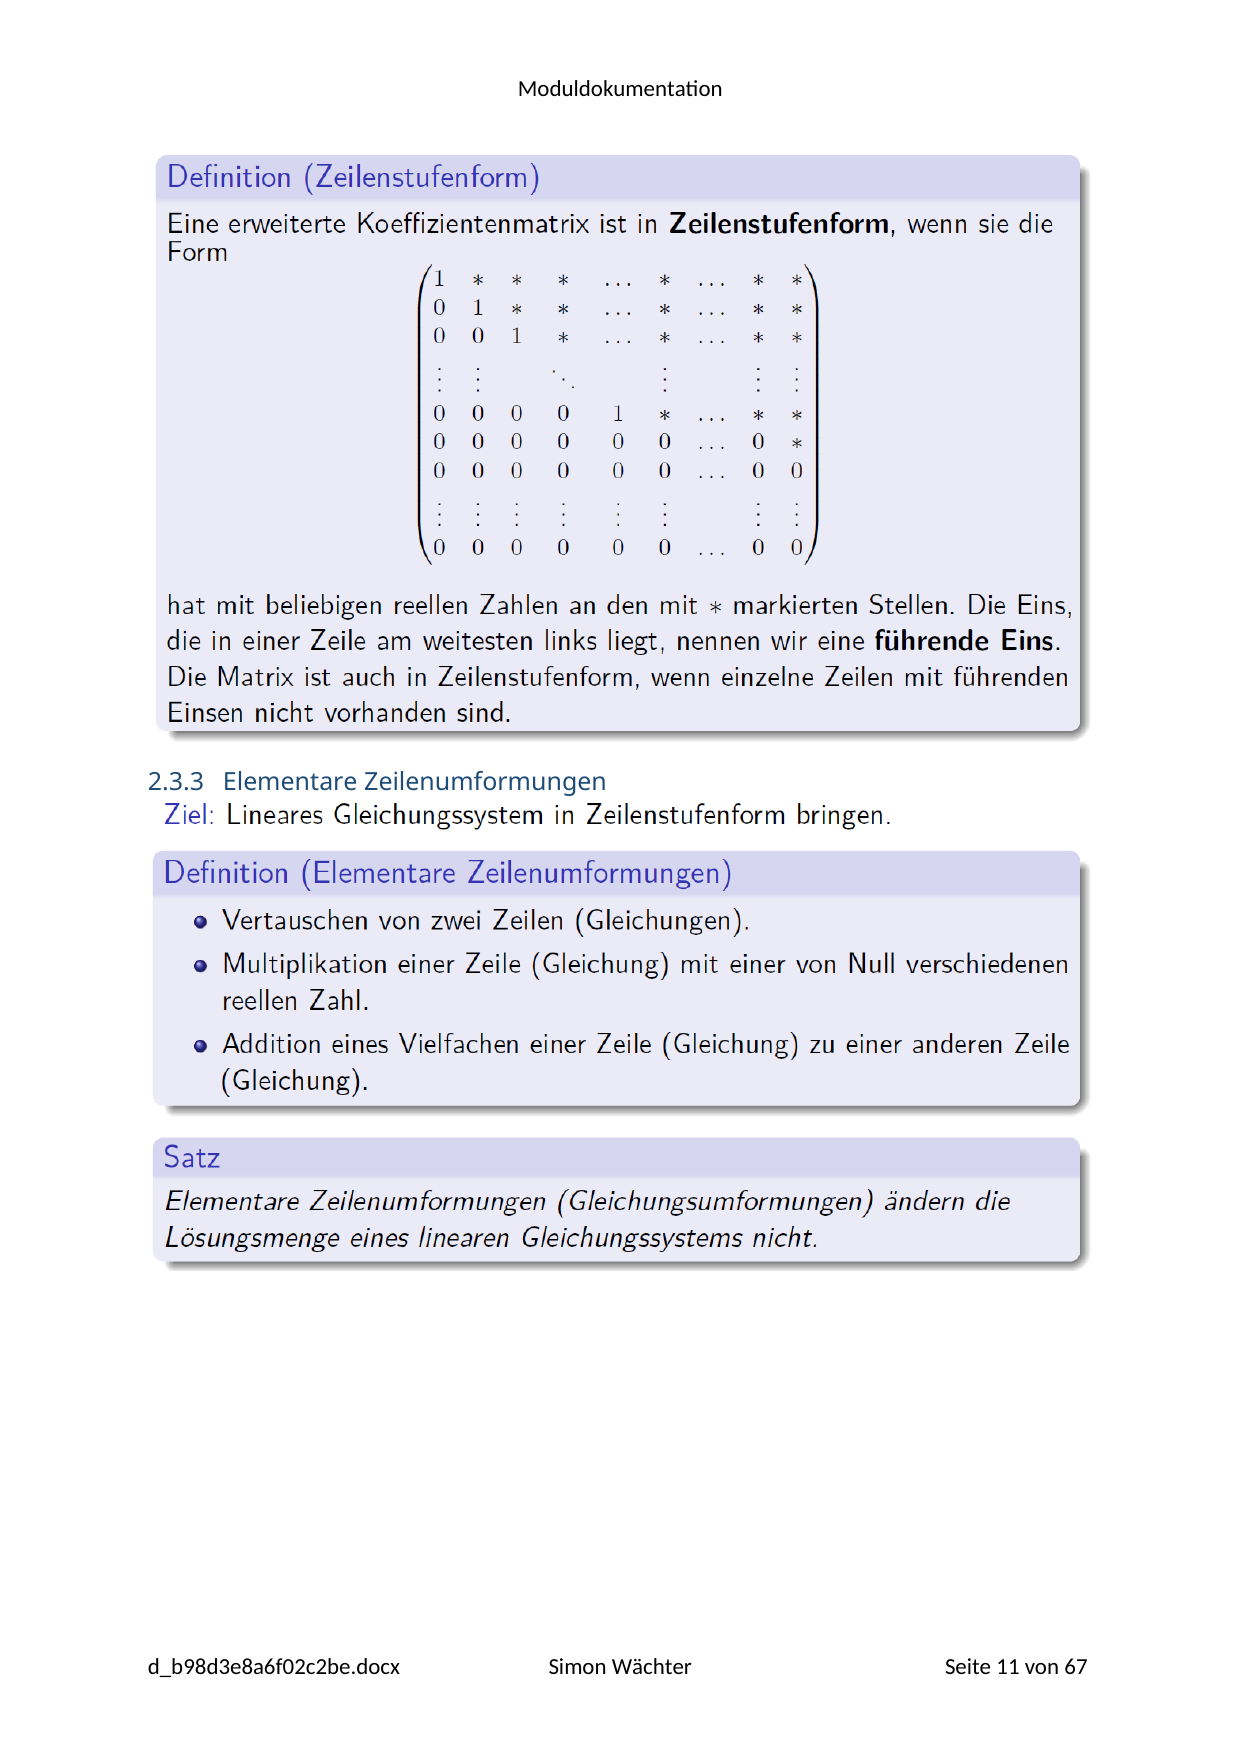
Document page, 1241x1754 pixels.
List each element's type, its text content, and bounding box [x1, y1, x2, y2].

picture [147, 800, 1093, 1271]
picture [147, 147, 1093, 745]
subtitle Elementare Zeilenumformungen [148, 763, 1093, 797]
